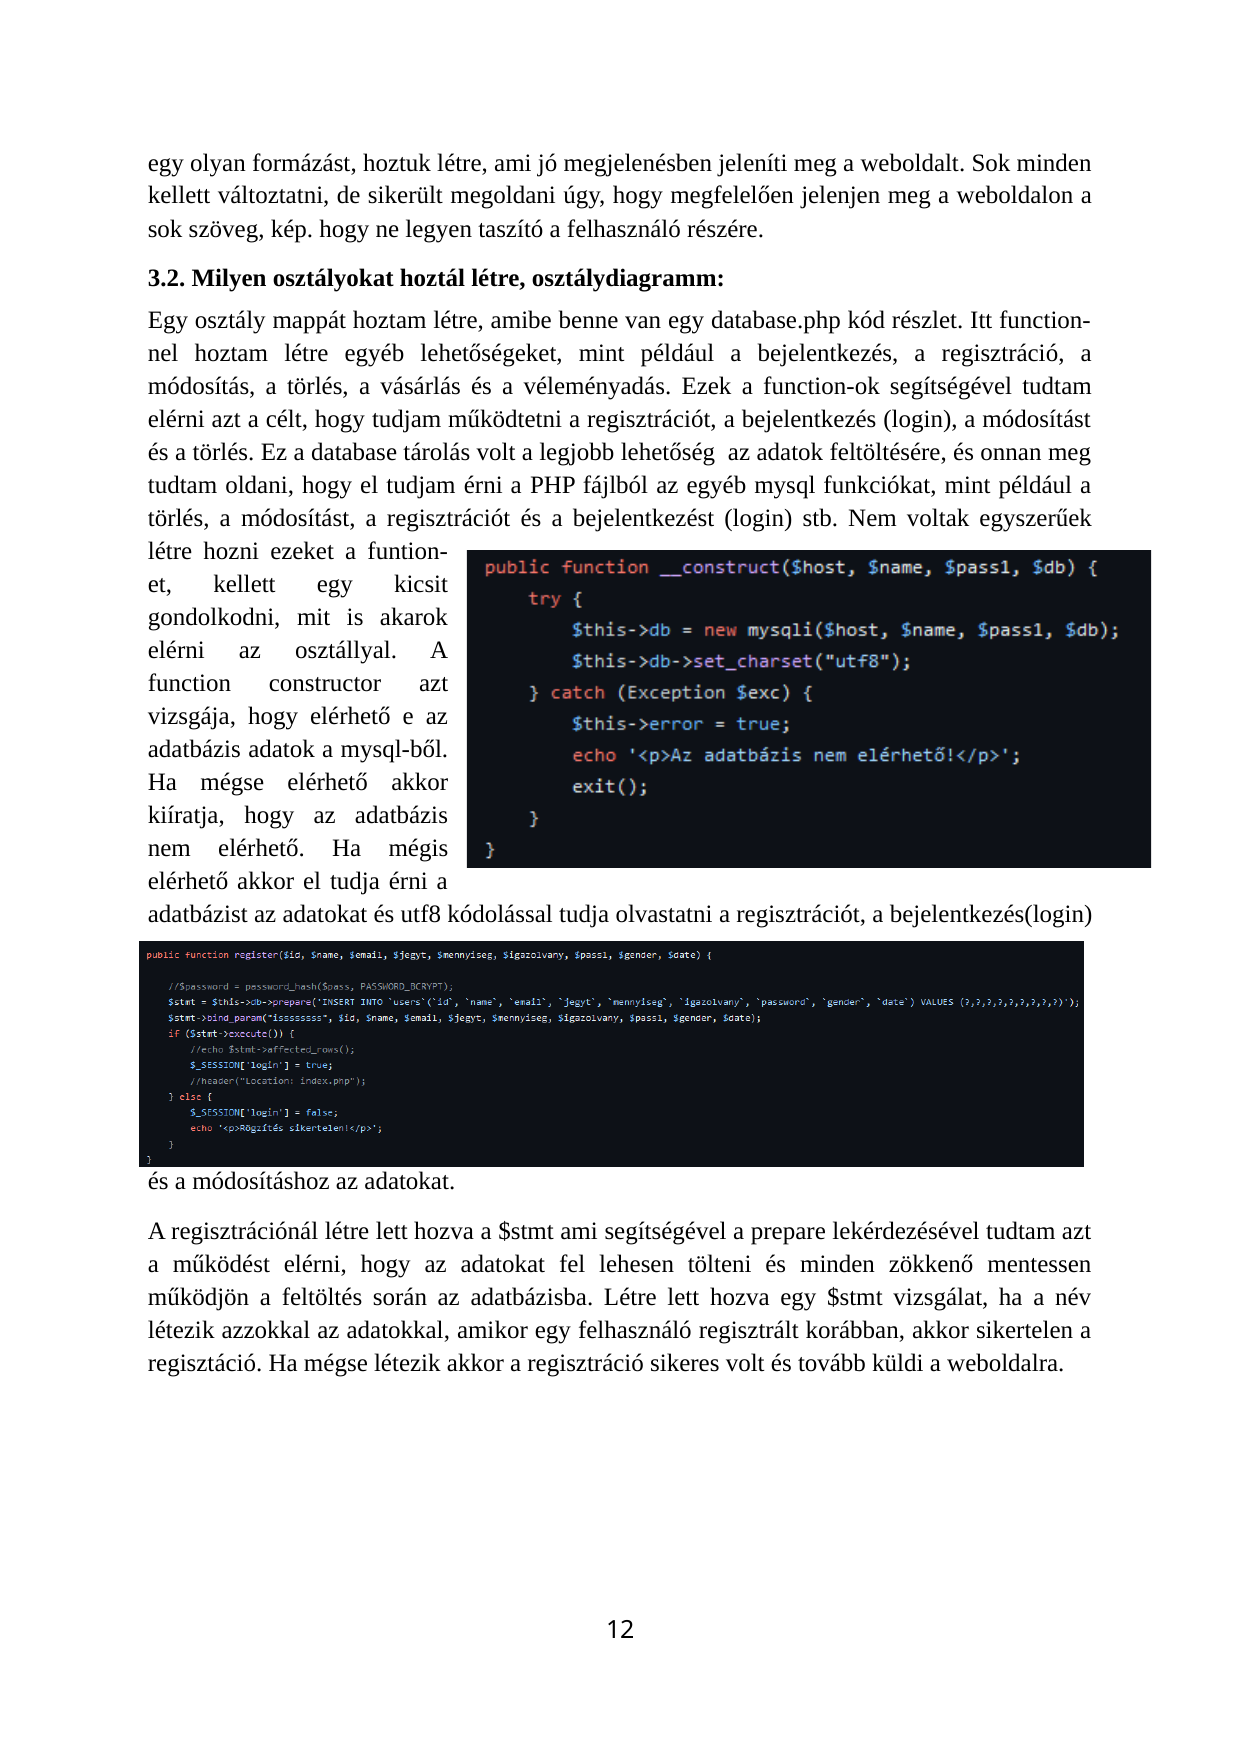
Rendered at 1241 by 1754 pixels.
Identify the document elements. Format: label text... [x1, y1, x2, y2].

subtitle 3.2. Milyen osztályokat hoztál létre, osztálydiagramm: [148, 263, 1093, 292]
picture [466, 550, 1152, 868]
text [148, 148, 1093, 242]
picture [139, 941, 1084, 1167]
text A regisztrációnál létre lett hozva a $stmt ami segítségével a prepare lekérdezésével tudtam azt a működést elérni, hogy az adatokat fel lehesen tölteni és minden zökkenő mentessen működjön a feltöltés során az adatbázisba. Létre lett hozva egy $stmt vizsgálat, ha a név létezik azzokkal az adatokkal, amikor egy felhasználó regisztrált korábban, akkor sikertelen a regisztáció. Ha mégse létezik akkor a regisztráció sikeres volt és tovább küldi a weboldalra. [148, 1216, 1093, 1377]
